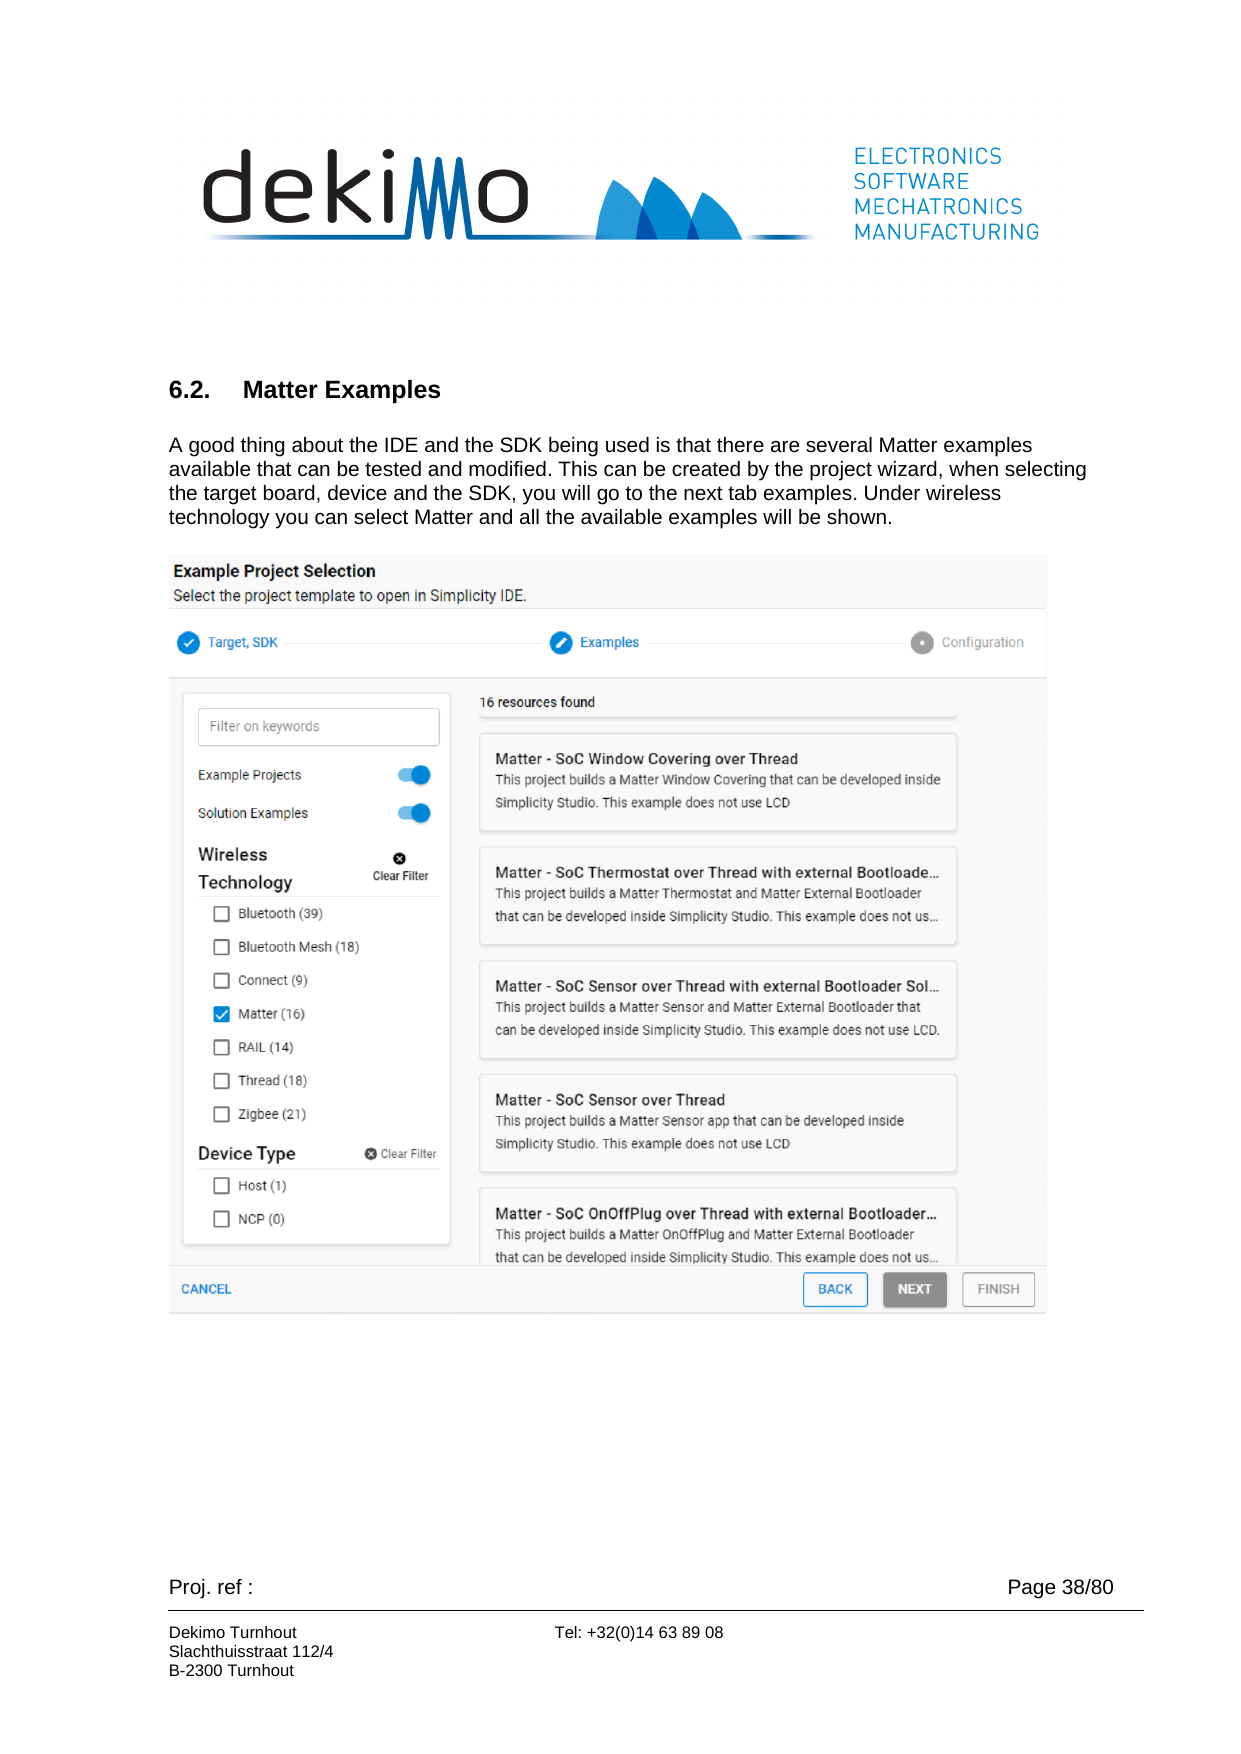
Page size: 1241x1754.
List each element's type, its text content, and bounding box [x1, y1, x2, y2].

picture [159, 73, 1083, 304]
text A good thing about the IDE and the SDK being used is that there are several Matter examples available that can be tested and modified. This can be created by the project wizard, when selecting the target board, device and the SDK, you will go to the next tab examples. Under wireless technology you can select Matter and all the available examples will be shown. [169, 433, 1093, 529]
subtitle Matter Examples [169, 376, 1093, 404]
picture [168, 552, 1047, 1314]
